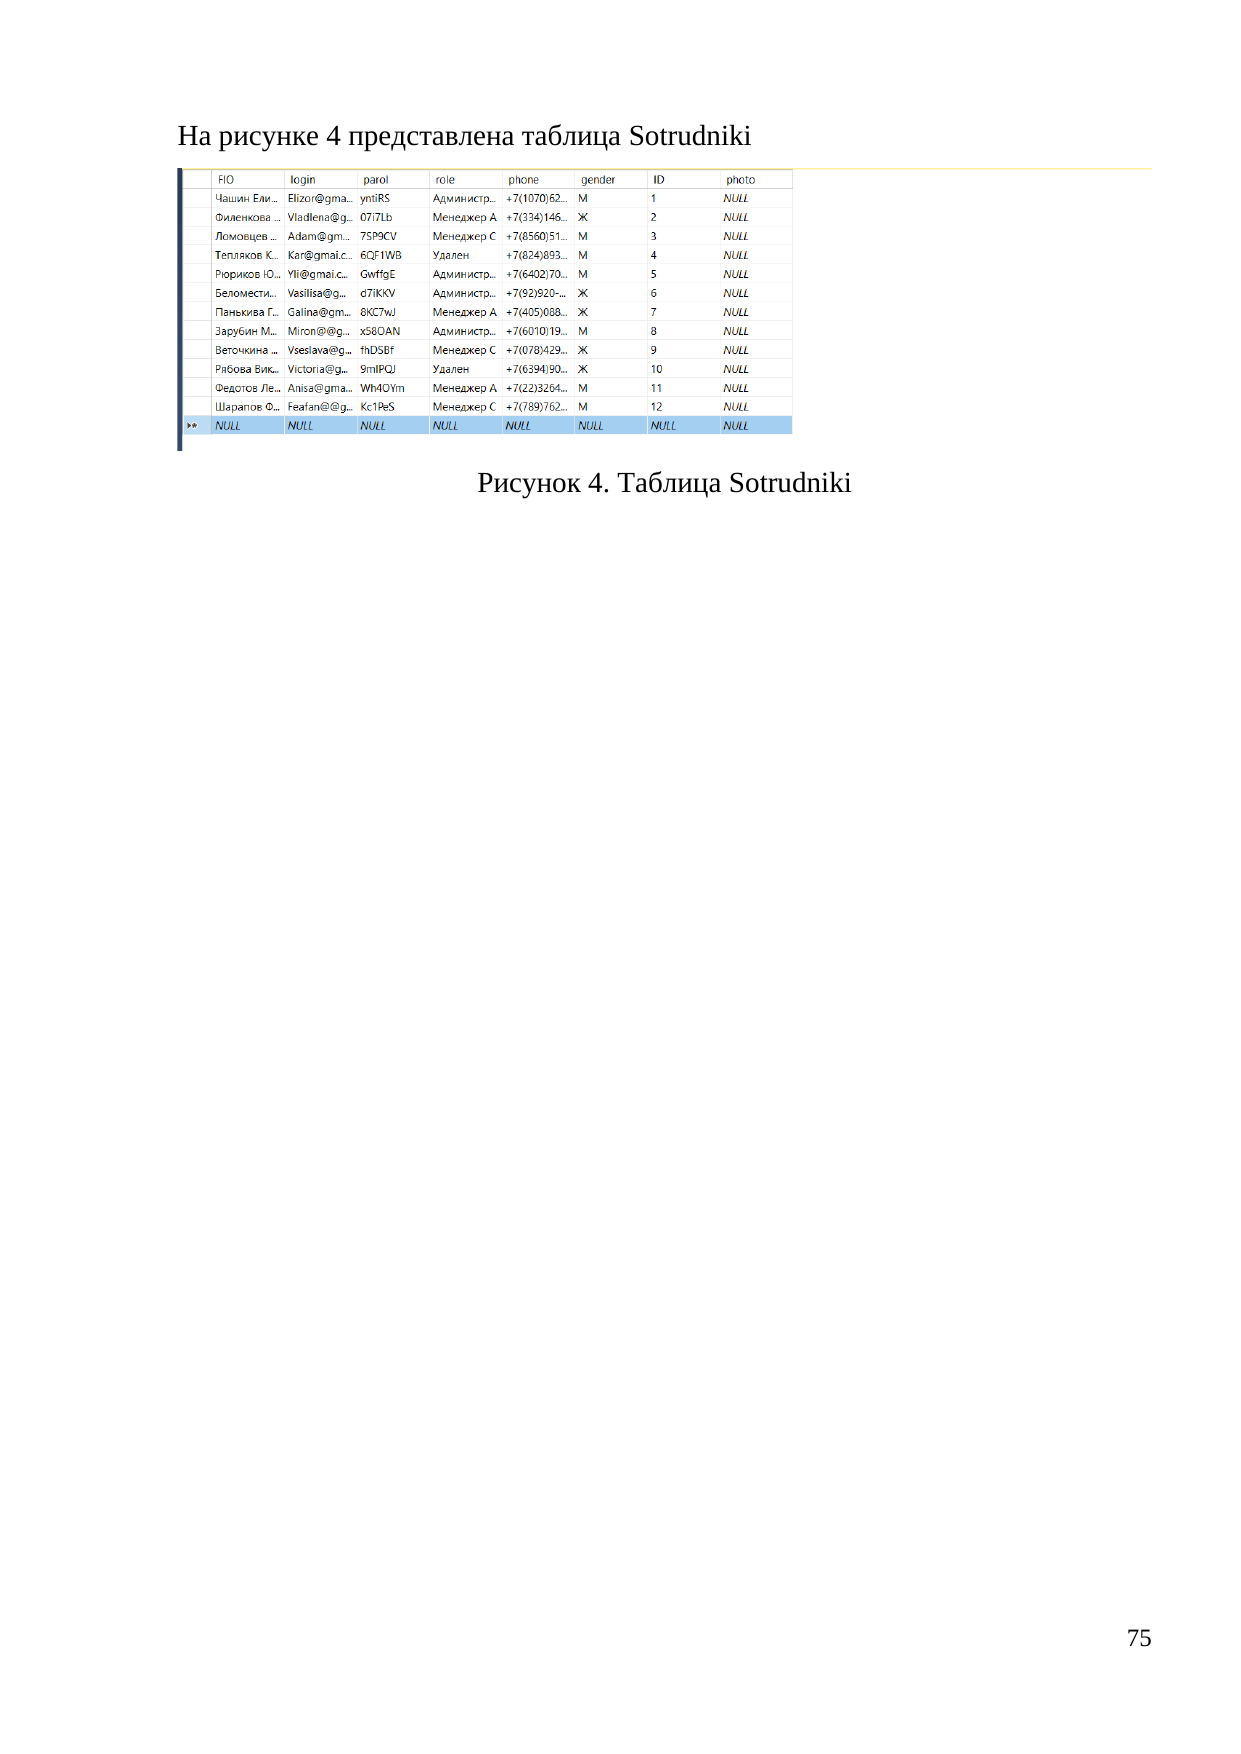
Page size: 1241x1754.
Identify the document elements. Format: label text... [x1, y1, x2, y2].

picture [177, 168, 1152, 451]
text Рисунок 4. Таблица Sotrudniki [177, 465, 1152, 498]
text На рисунке 4 представлена таблица Sotrudniki [177, 118, 1152, 152]
